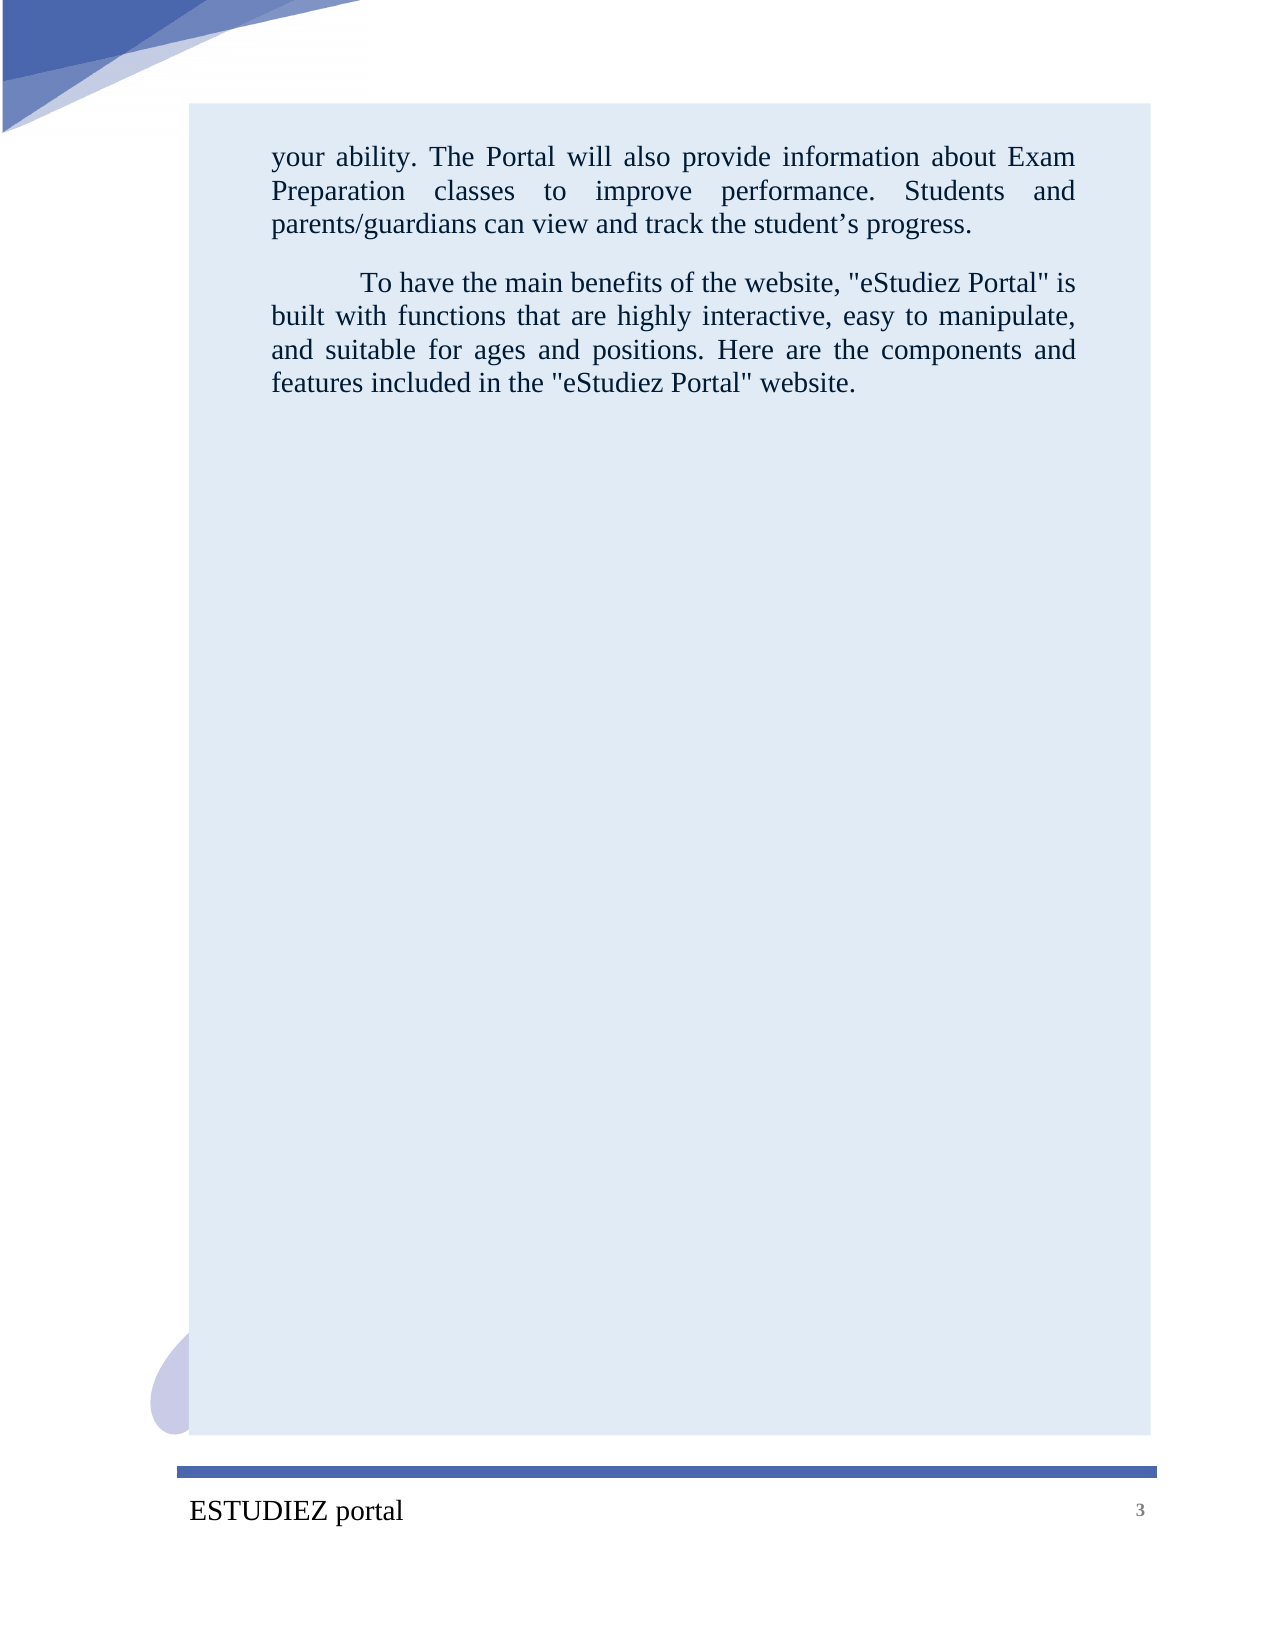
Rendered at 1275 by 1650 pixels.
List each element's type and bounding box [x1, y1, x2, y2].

picture [2, 0, 372, 135]
